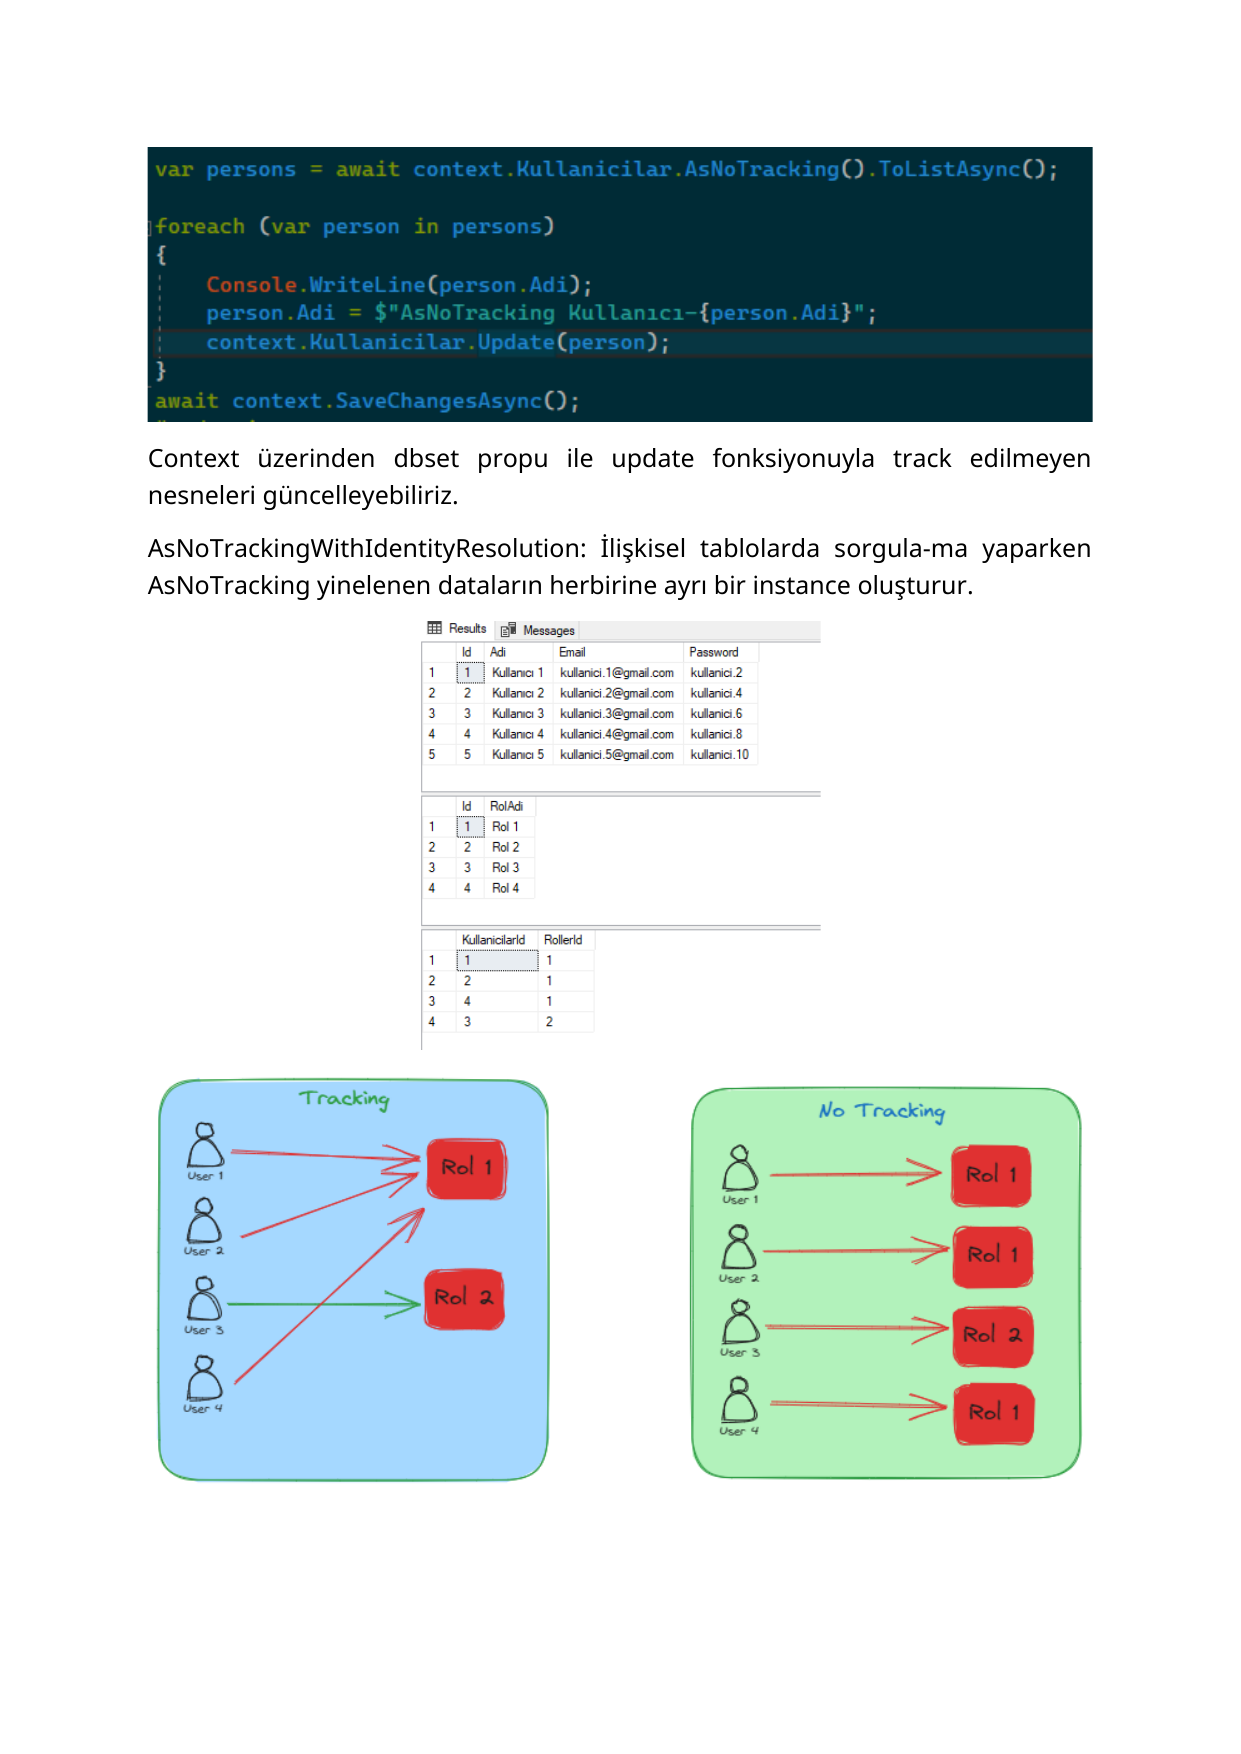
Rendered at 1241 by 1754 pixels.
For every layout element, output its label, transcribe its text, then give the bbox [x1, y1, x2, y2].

picture [309, 277, 335, 291]
picture [272, 223, 310, 233]
picture [545, 391, 554, 411]
picture [325, 305, 332, 319]
picture [737, 161, 748, 175]
picture [234, 166, 256, 176]
picture [777, 161, 800, 176]
picture [622, 309, 632, 319]
picture [285, 398, 296, 407]
picture [453, 398, 464, 407]
picture [944, 163, 950, 175]
picture [377, 302, 386, 322]
picture [686, 161, 701, 175]
picture [907, 161, 916, 176]
picture [155, 391, 205, 408]
picture [233, 310, 256, 319]
picture [336, 166, 387, 176]
picture [647, 166, 658, 176]
picture [518, 161, 542, 176]
picture [259, 310, 282, 319]
picture [751, 166, 762, 176]
picture [701, 303, 709, 323]
picture [297, 305, 309, 319]
picture [207, 393, 218, 408]
picture [155, 166, 194, 176]
picture [532, 309, 541, 319]
picture [855, 159, 864, 179]
picture [518, 398, 541, 407]
picture [147, 1068, 1093, 1492]
picture [441, 309, 450, 319]
picture [158, 246, 166, 265]
picture [544, 161, 553, 176]
picture [169, 218, 244, 233]
picture [155, 218, 167, 233]
picture [465, 166, 477, 175]
picture [429, 305, 438, 319]
picture [815, 166, 825, 176]
picture [660, 166, 671, 176]
picture [274, 394, 278, 407]
picture [428, 275, 464, 296]
picture [147, 221, 151, 236]
picture [402, 282, 425, 291]
picture [599, 305, 606, 319]
picture [518, 339, 529, 349]
picture [531, 223, 541, 228]
picture [467, 309, 478, 319]
picture [609, 305, 619, 319]
picture [842, 159, 852, 179]
picture [337, 393, 360, 407]
picture [970, 166, 981, 176]
picture [492, 309, 503, 319]
picture [454, 305, 464, 319]
picture [532, 228, 541, 233]
picture [207, 309, 231, 324]
picture [660, 309, 671, 319]
picture [207, 277, 270, 292]
picture [505, 223, 515, 233]
picture [480, 309, 490, 319]
picture [414, 217, 438, 233]
picture [453, 223, 477, 237]
picture [479, 223, 500, 233]
picture [957, 161, 968, 175]
picture [857, 305, 863, 312]
picture [349, 309, 361, 316]
picture [649, 309, 658, 319]
picture [234, 398, 244, 407]
picture [468, 282, 477, 291]
picture [414, 166, 424, 175]
picture [453, 163, 459, 175]
picture [402, 393, 450, 412]
picture [246, 398, 257, 407]
picture [311, 305, 321, 319]
picture [350, 279, 356, 291]
picture [558, 391, 566, 411]
picture [299, 398, 307, 407]
picture [530, 277, 554, 291]
picture [493, 228, 502, 233]
picture [533, 336, 541, 349]
picture [362, 282, 373, 291]
picture [207, 166, 231, 180]
picture [557, 161, 563, 175]
picture [931, 166, 942, 176]
text AsNoTrackingWithIdentityResolution: İlişkisel tablolarda sorgula-ma yaparken AsNoTracking yinelenen dataların herbirine ayrı bir instance oluşturur. [148, 531, 1093, 602]
picture [153, 327, 553, 358]
picture [259, 166, 282, 176]
picture [401, 305, 426, 319]
picture [544, 339, 554, 348]
picture [983, 166, 1007, 180]
picture [1009, 166, 1020, 175]
picture [388, 161, 399, 176]
picture [675, 309, 683, 319]
picture [312, 394, 317, 407]
picture [802, 305, 825, 319]
picture [419, 621, 821, 1050]
picture [363, 398, 373, 407]
picture [920, 166, 928, 176]
picture [609, 166, 618, 175]
picture [804, 166, 812, 176]
picture [260, 398, 270, 407]
text Context üzerinden dbset propu ile update fonksiyonuyla track edilmeyen nesneleri güncelleyebiliriz. [148, 441, 1093, 512]
picture [544, 309, 554, 324]
picture [507, 305, 515, 319]
picture [260, 217, 270, 236]
picture [1036, 159, 1045, 179]
picture [570, 305, 580, 319]
picture [323, 223, 347, 237]
picture [828, 166, 839, 180]
picture [740, 309, 774, 319]
picture [1023, 159, 1032, 179]
picture [376, 393, 399, 407]
picture [284, 281, 296, 292]
picture [390, 282, 396, 291]
picture [285, 166, 296, 176]
picture [699, 161, 736, 176]
picture [427, 166, 450, 176]
picture [584, 309, 594, 319]
picture [777, 309, 787, 319]
picture [556, 328, 1093, 358]
picture [829, 305, 836, 319]
picture [843, 303, 851, 323]
picture [311, 166, 322, 173]
picture [569, 166, 592, 175]
picture [893, 166, 904, 176]
picture [350, 223, 373, 233]
picture [712, 309, 736, 324]
picture [376, 223, 399, 233]
picture [518, 223, 528, 233]
picture [271, 277, 284, 292]
picture [492, 163, 498, 175]
picture [879, 161, 891, 175]
picture [480, 166, 489, 175]
picture [763, 166, 774, 176]
picture [634, 161, 644, 176]
picture [597, 166, 605, 176]
picture [623, 166, 632, 176]
picture [545, 217, 554, 236]
picture [571, 275, 579, 295]
picture [478, 393, 493, 407]
picture [158, 362, 166, 381]
picture [504, 398, 515, 412]
picture [520, 305, 528, 319]
picture [635, 309, 645, 319]
picture [480, 282, 515, 291]
